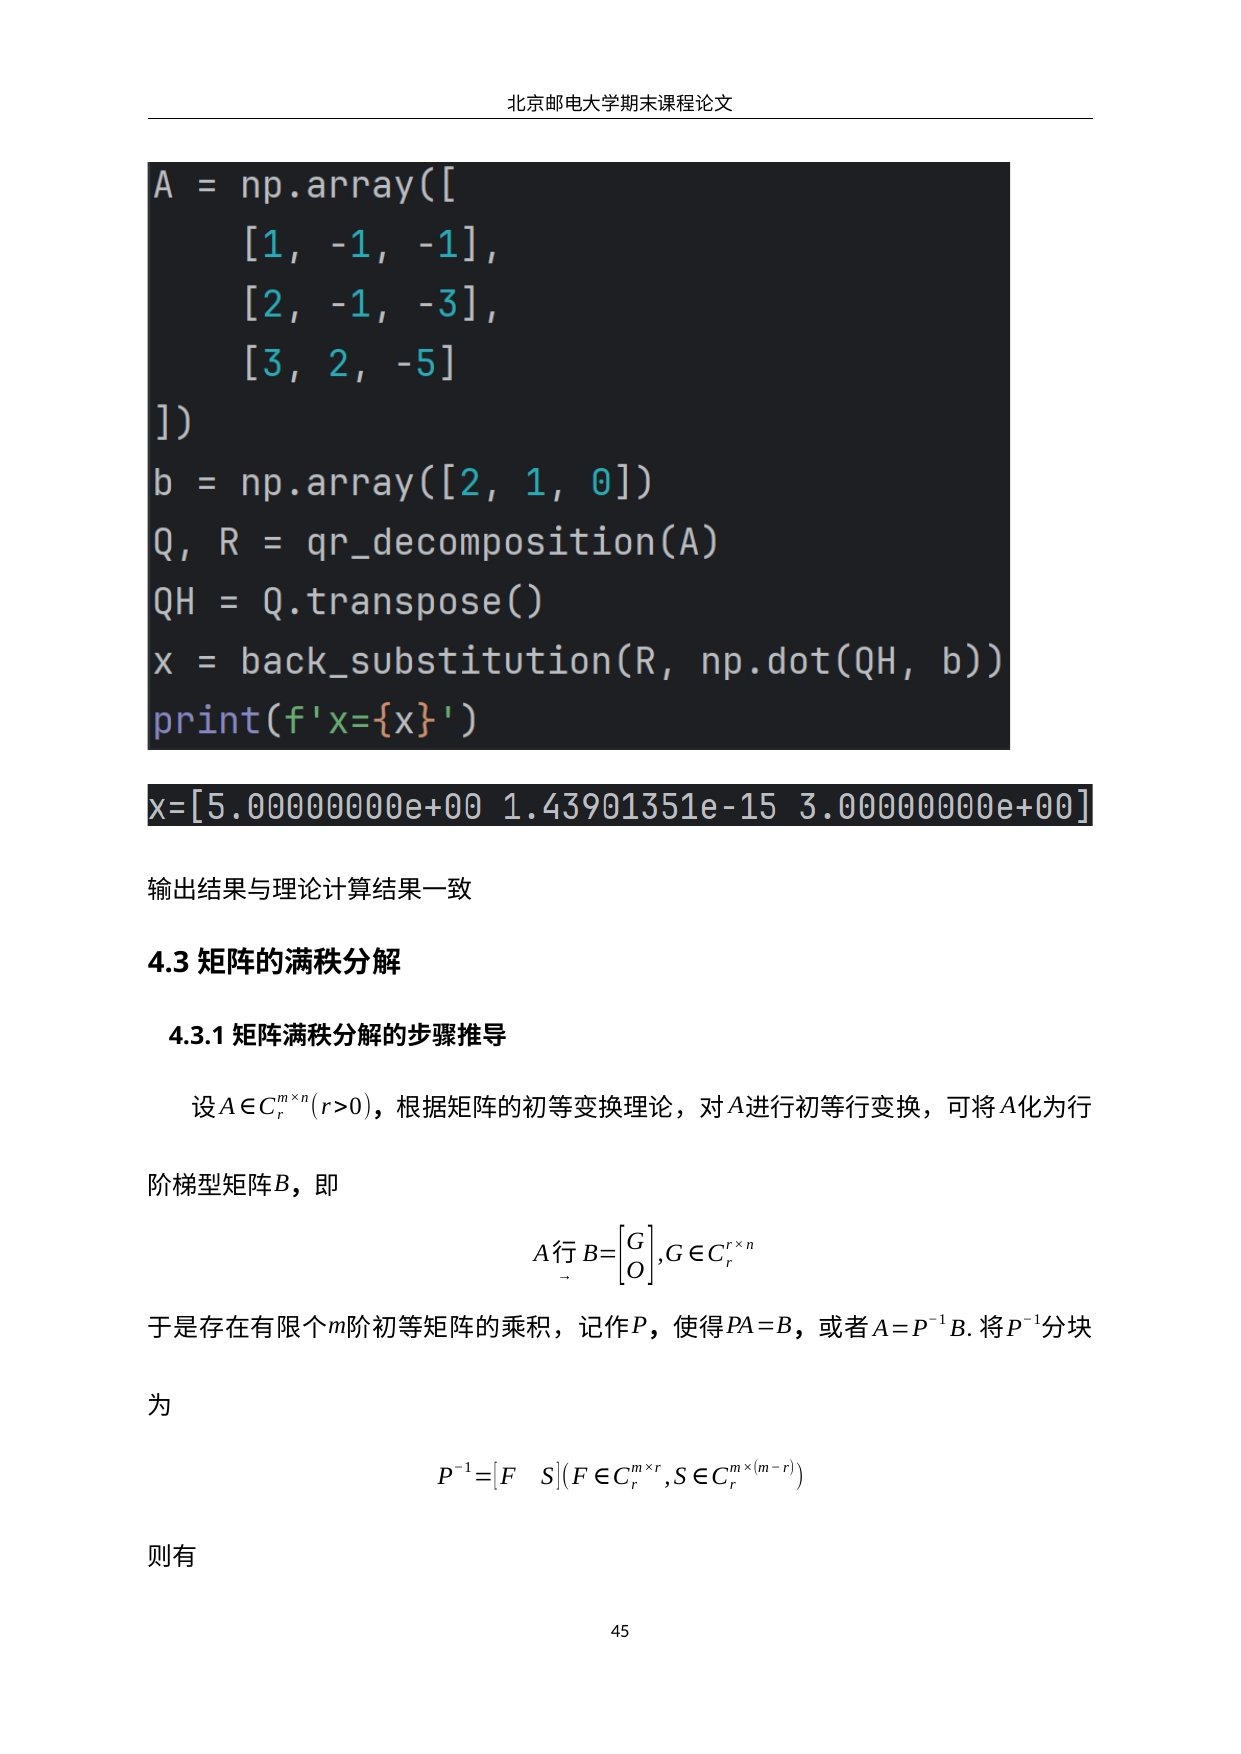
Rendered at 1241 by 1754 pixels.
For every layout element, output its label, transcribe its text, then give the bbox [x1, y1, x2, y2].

picture [147, 784, 1093, 826]
text 输出结果与理论计算结果一致 [148, 855, 1093, 920]
picture [147, 162, 1010, 750]
text 于是存在有限个阶初等矩阵的乘积，记作，使得，或者. 将分块为 [148, 1293, 1093, 1436]
text 则有 [148, 1522, 1093, 1587]
subtitle 4.3.1 矩阵满秩分解的步骤推导 [168, 1001, 1093, 1066]
subtitle 4.3 矩阵的满秩分解 [148, 927, 1093, 992]
text 设，根据矩阵的初等变换理论，对进行初等行变换，可将化为行阶梯型矩阵，即 [148, 1073, 1093, 1216]
